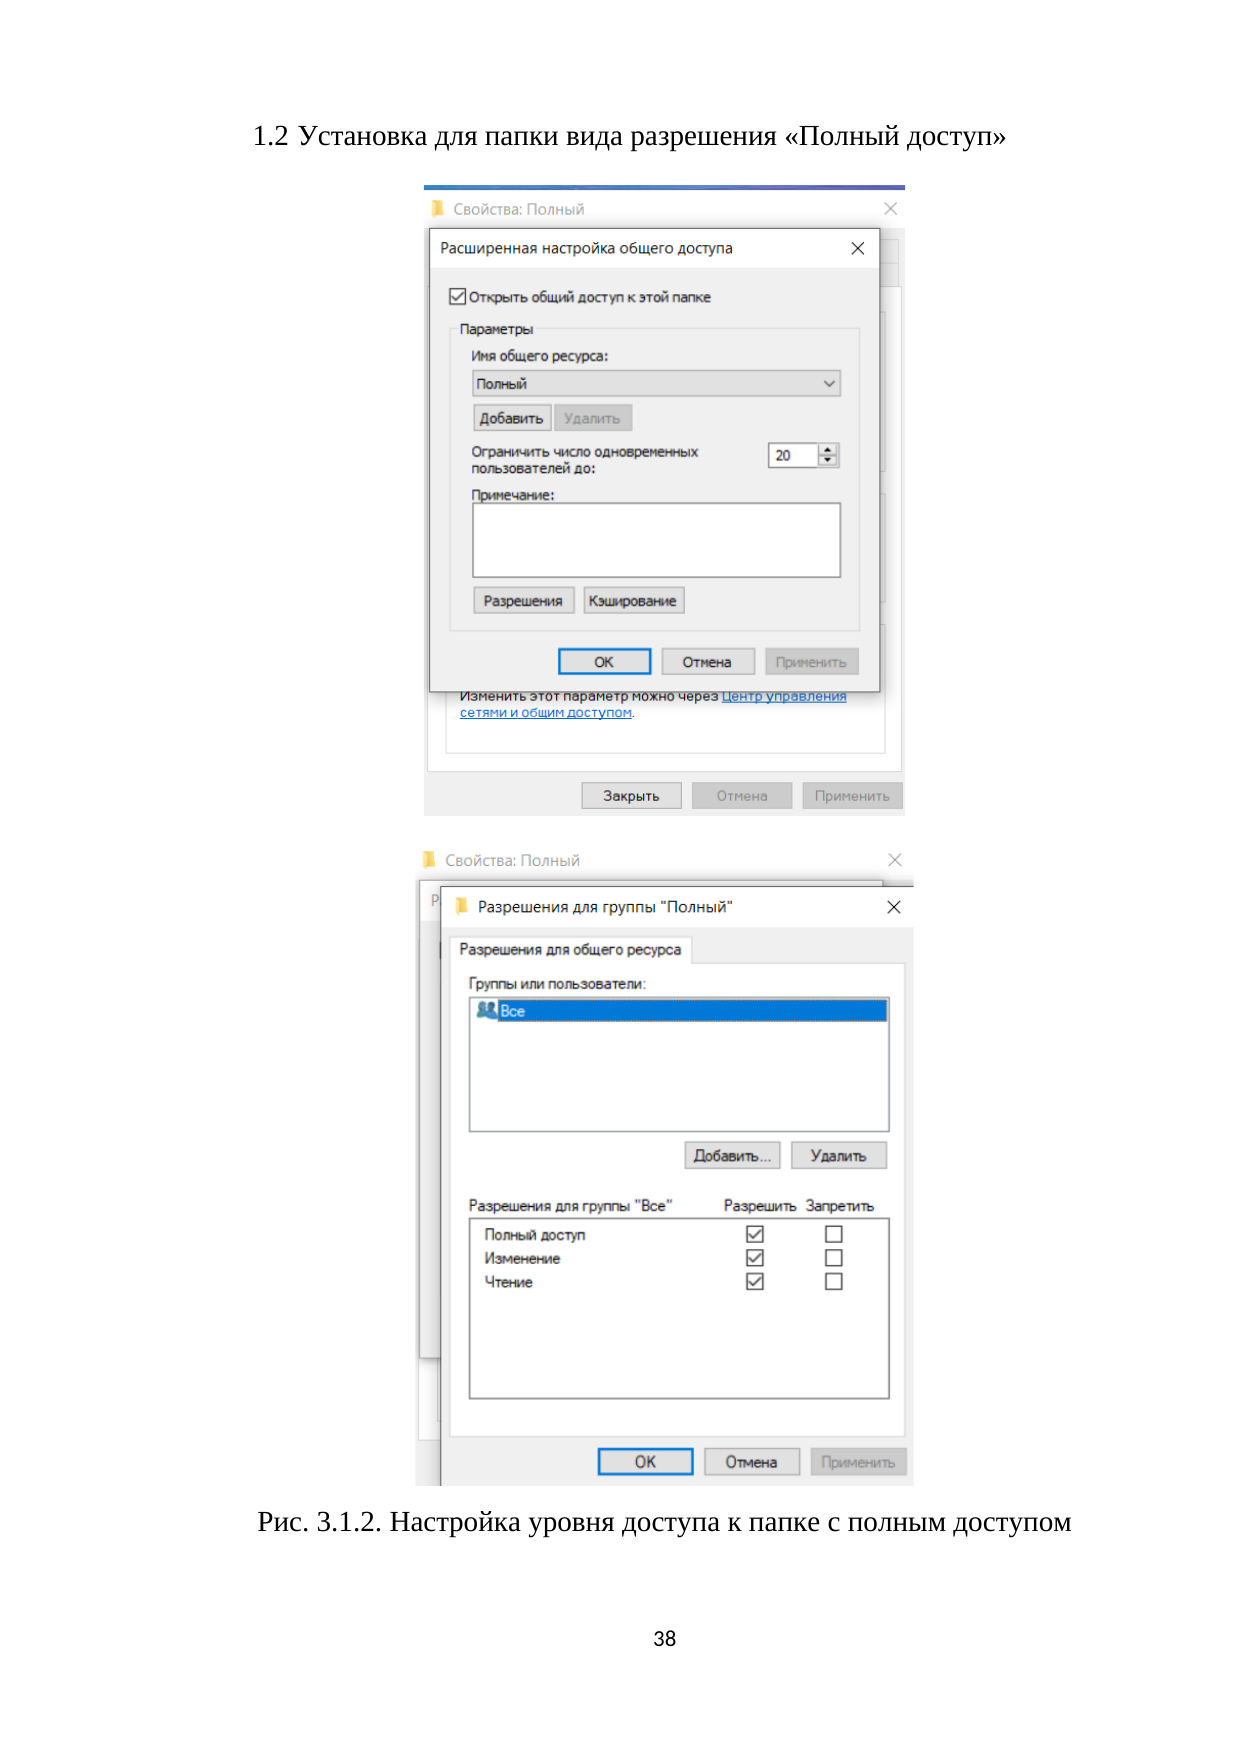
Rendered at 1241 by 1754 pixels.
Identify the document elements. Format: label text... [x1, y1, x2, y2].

picture [423, 185, 905, 816]
list Установка для папки вида разрешения «Полный доступ» [252, 118, 1152, 152]
picture [415, 845, 914, 1486]
text Рис. 3.1.2. Настройка уровня доступа к папке с полным доступом [177, 1504, 1152, 1538]
